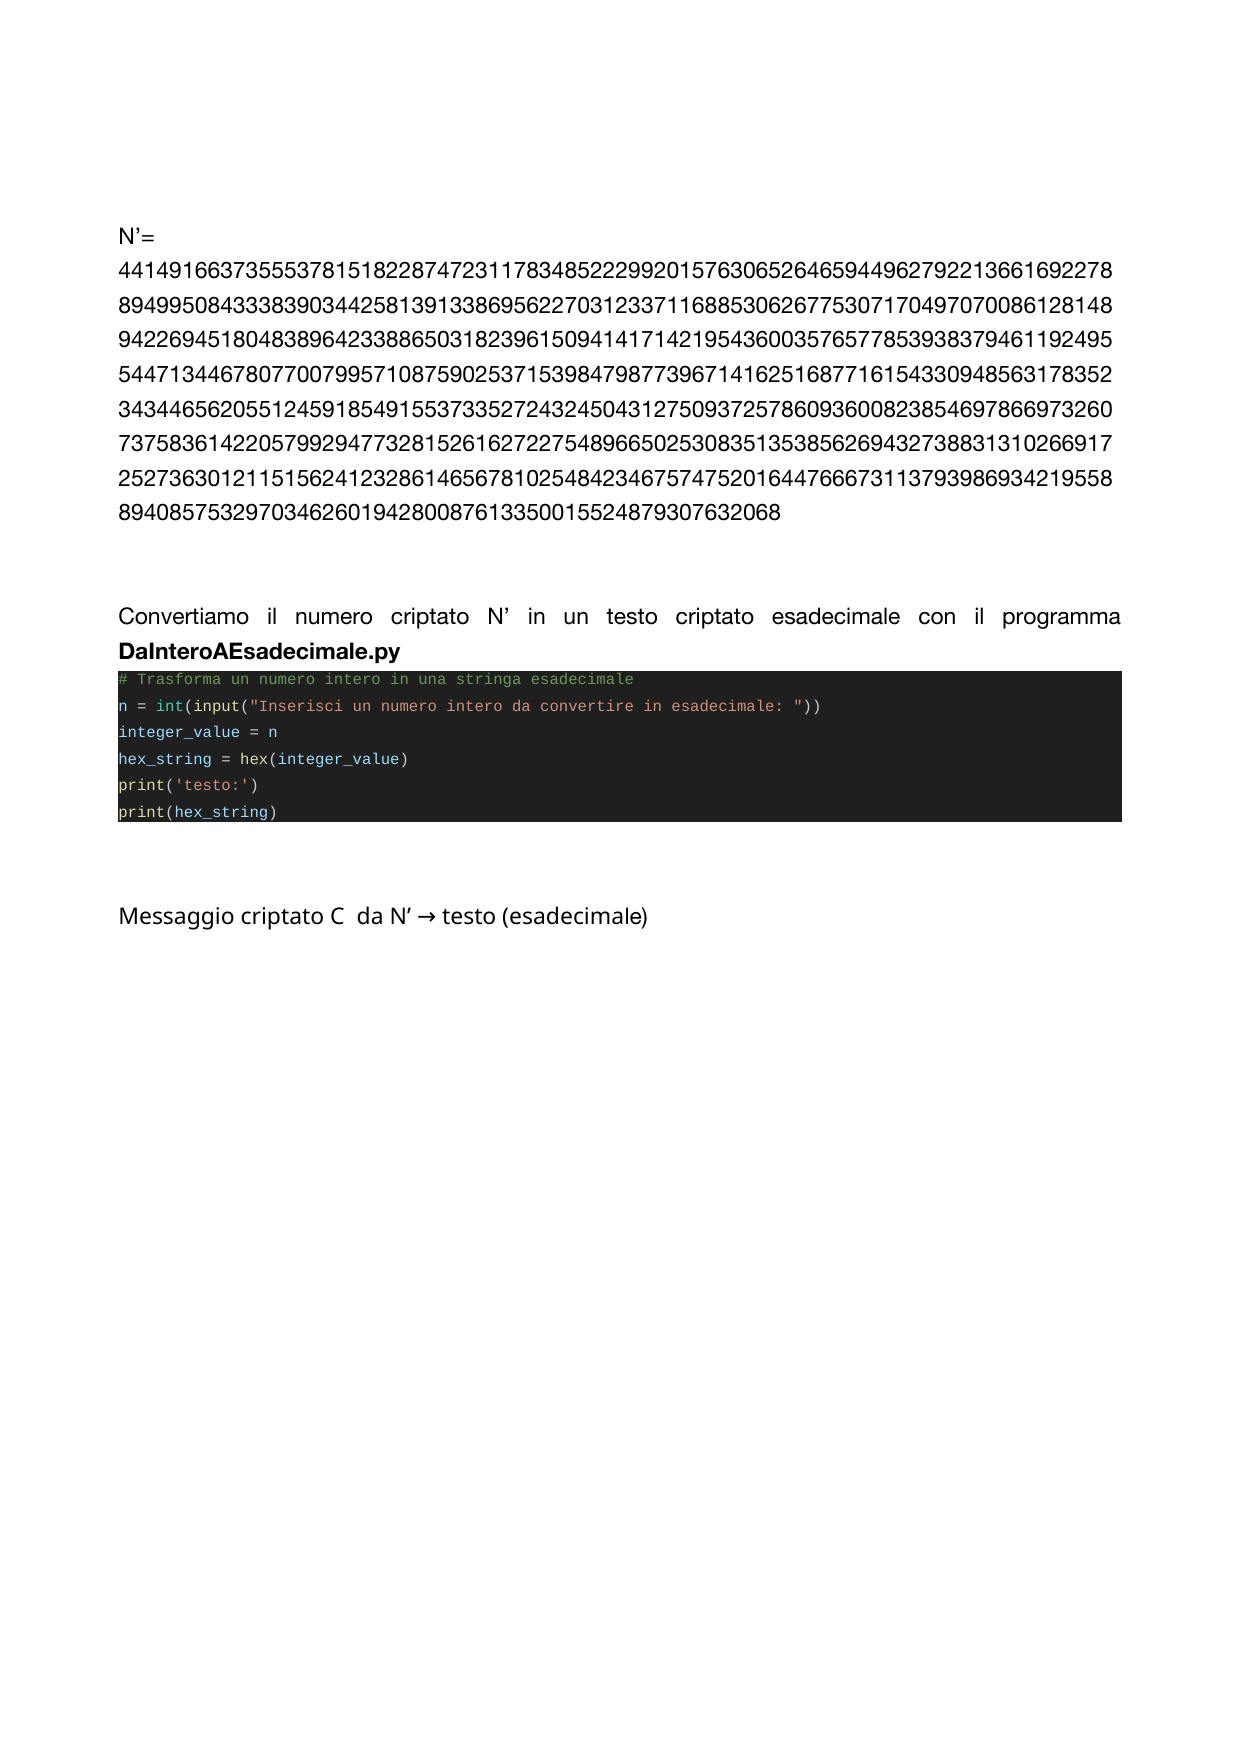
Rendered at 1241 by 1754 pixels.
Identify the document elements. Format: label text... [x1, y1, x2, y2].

text print(hex_string) [118, 804, 1122, 822]
text # Trasforma un numero intero in una stringa esadecimale [118, 671, 1122, 689]
text hex_string = hex(integer_value) [118, 751, 1122, 769]
text Convertiamo il numero criptato N’ in un testo criptato esadecimale con il programma DaInteroAEsadecimale.py [118, 602, 1122, 666]
text n = int(input("Inserisci un numero intero da convertire in esadecimale: ")) [118, 698, 1122, 716]
text print('testo:') [118, 778, 1122, 795]
text integer_value = n [118, 724, 1122, 742]
text 4414916637355537815182287472311783485222992015763065264659449627922136616922788949950843338390344258139133869562270312337116885306267753071704970700861281489422694518048389642338865031823961509414171421954360035765778539383794611924955447134467807700799571087590253715398479877396714162516877161543309485631783523434465620551245918549155373352724324504312750937257860936008238546978669732607375836142205799294773281526162722754896650253083513538562694327388313102669172527363012115156241232861465678102548423467574752016447666731137939869342195588940857532970346260194280087613350015524879307632068 [118, 256, 1122, 527]
text N’= [118, 222, 1122, 251]
text le) [118, 900, 1122, 931]
